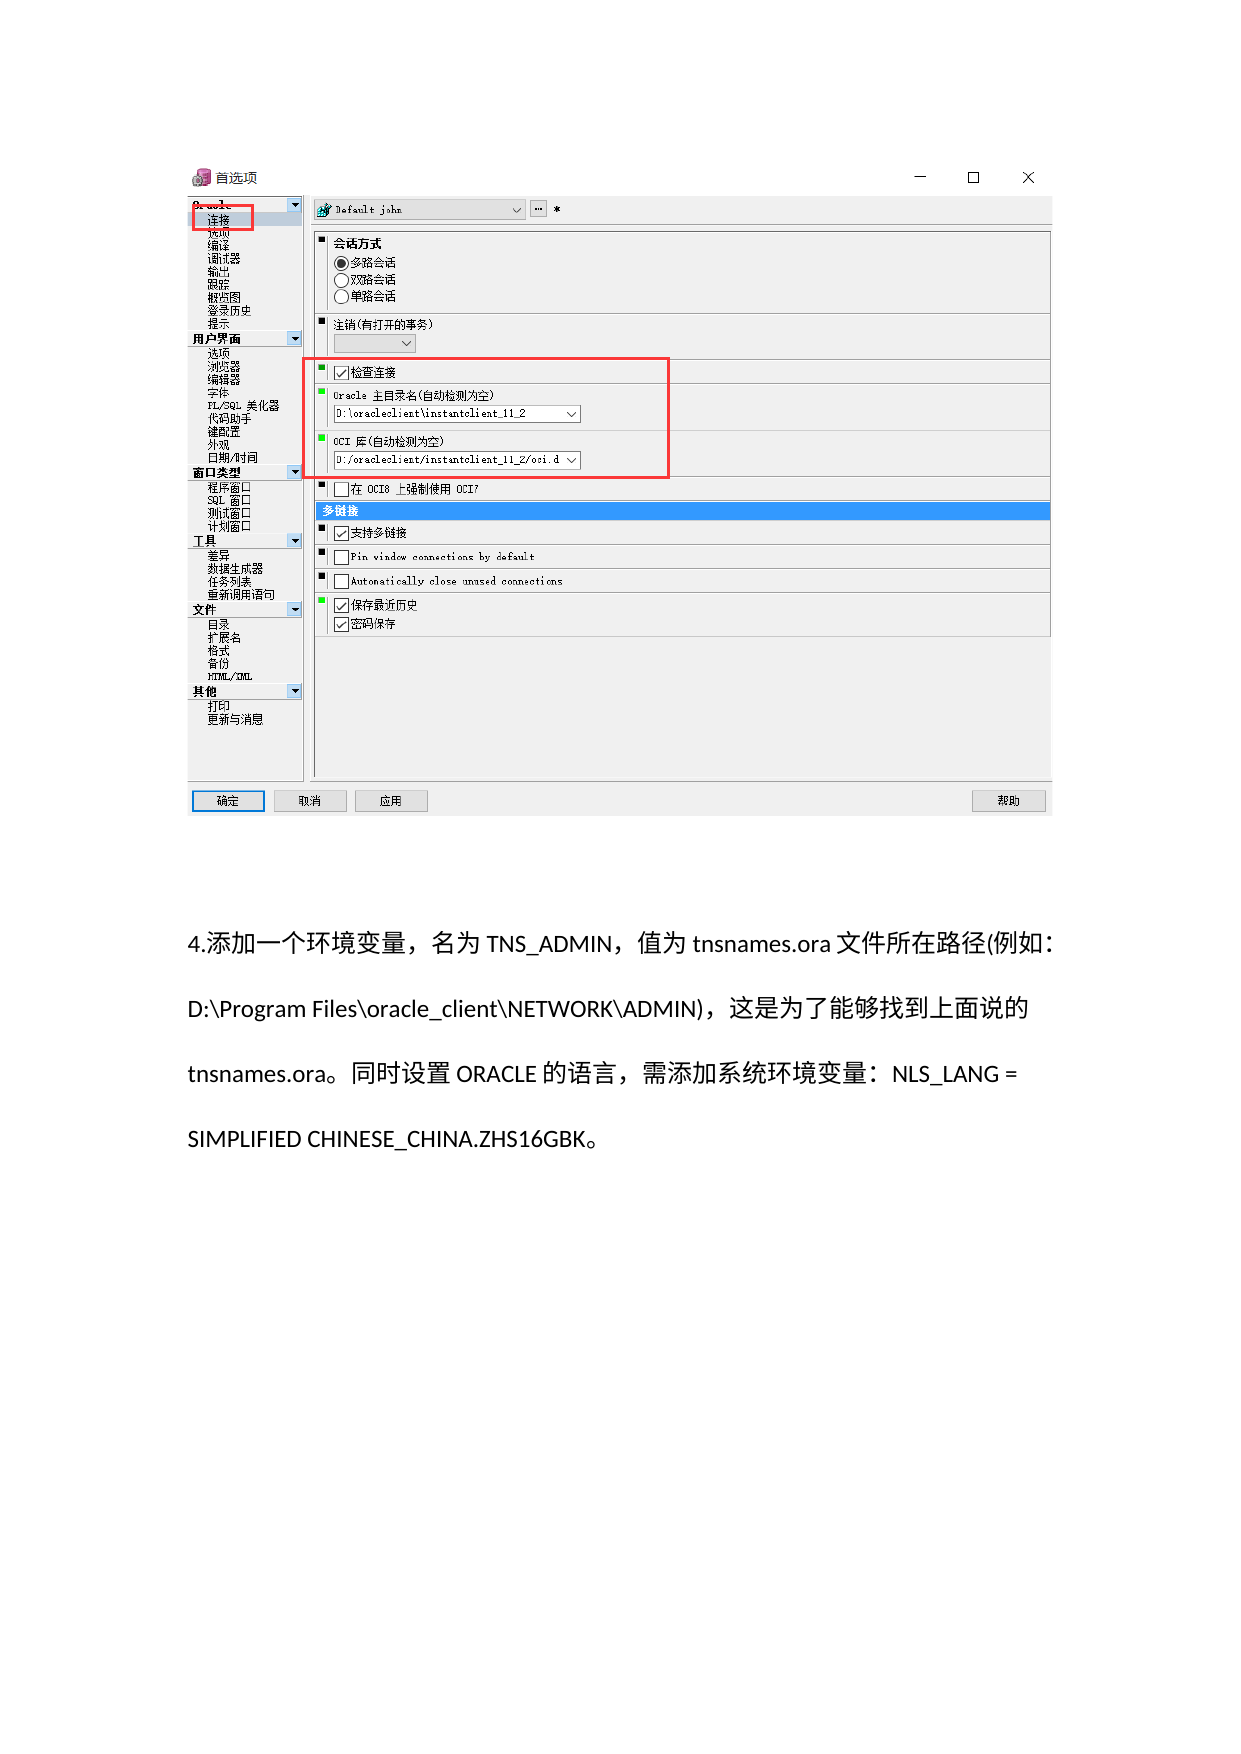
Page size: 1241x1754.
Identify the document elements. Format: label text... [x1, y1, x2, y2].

list 添加一个环境变量，名为TNS_ADMIN，值为tnsnames.ora文件所在路径(例如：D:\Program Files\oracle_client\NETWORK\ADMIN)，这是为了能够找到上面说的tnsnames.ora。同时设置ORACLE的语言，需添加系统环境变量：NLS_LANG = SIMPLIFIED CHINESE_CHINA.ZHS16GBK。 [187, 909, 1053, 1169]
picture [187, 162, 1053, 816]
